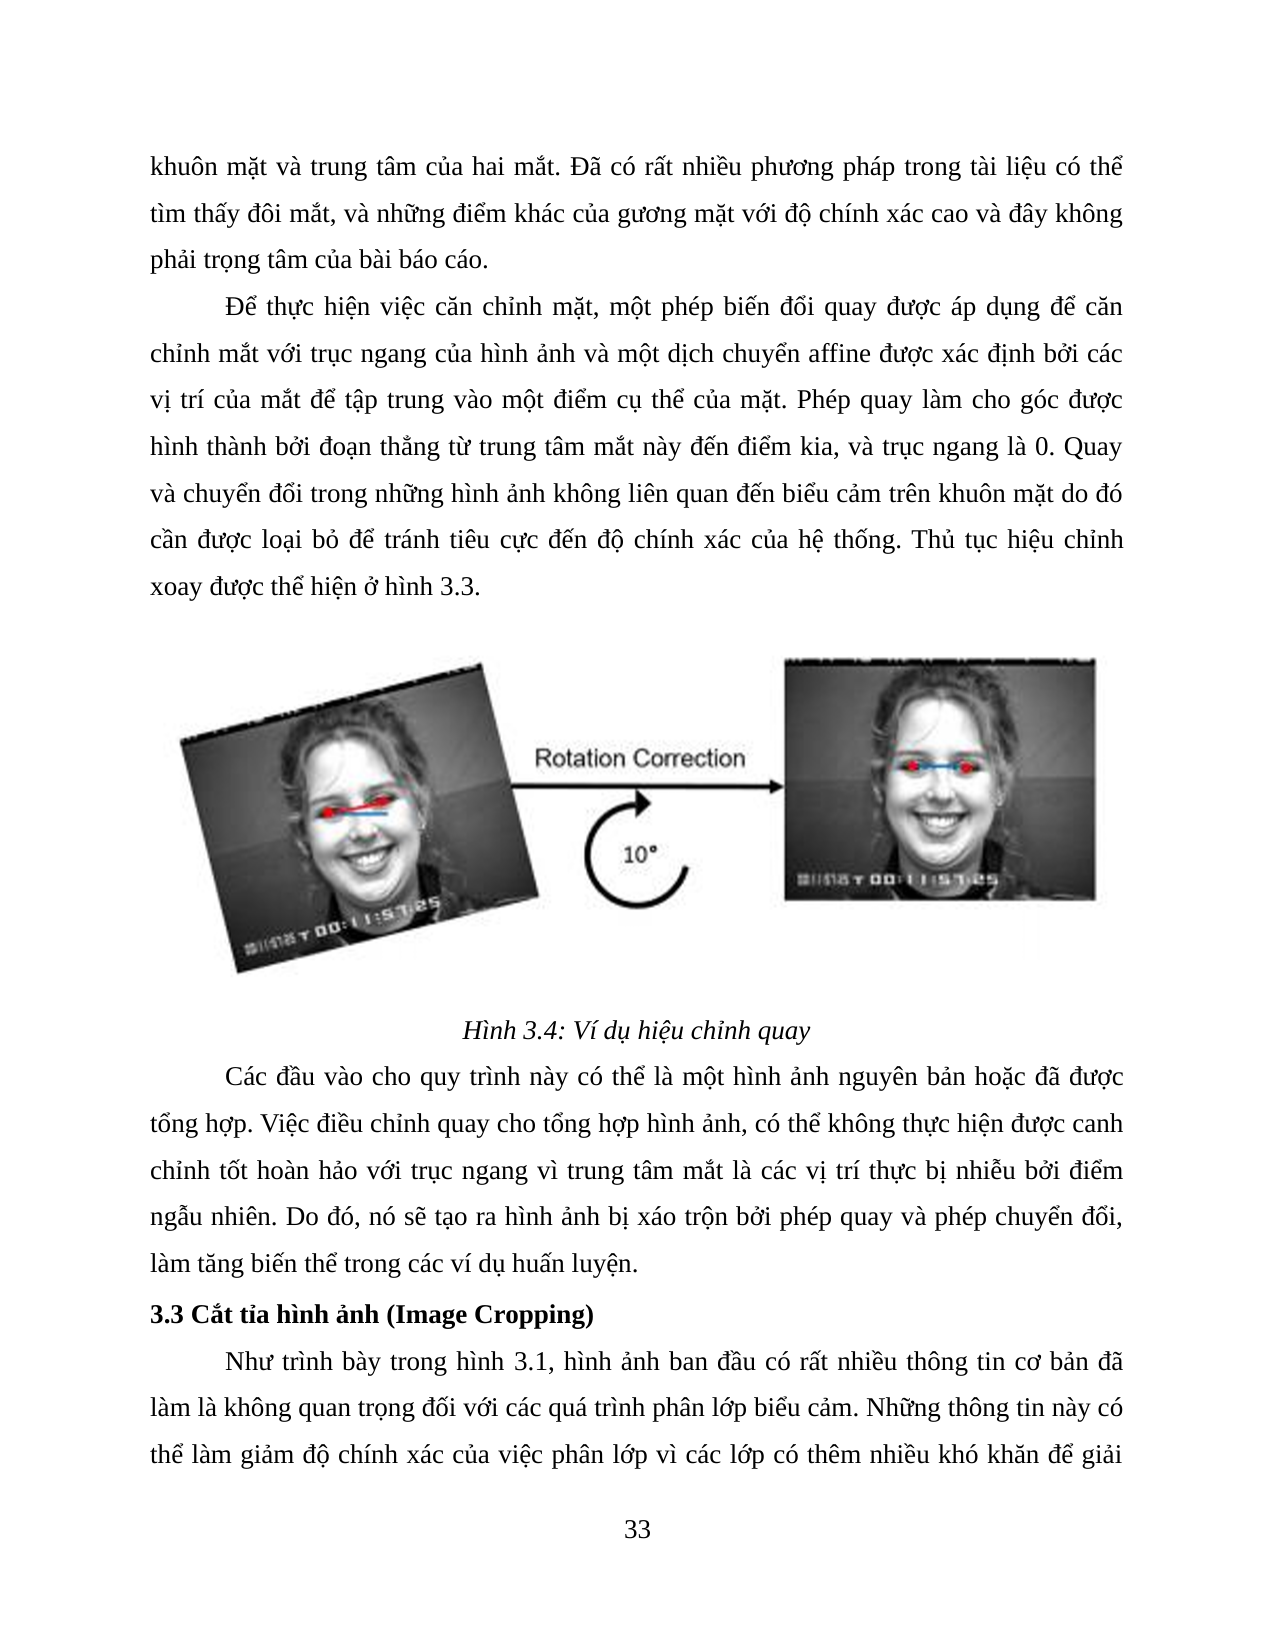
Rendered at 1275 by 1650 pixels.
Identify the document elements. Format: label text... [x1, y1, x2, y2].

text Để thực hiện việc căn chỉnh mặt, một phép biến đổi quay được áp dụng để căn chỉnh mắt với trục ngang của hình ảnh và một dịch chuyển affine được xác định bởi các vị trí của mắt để tập trung vào một điểm cụ thể của mặt. Phép quay làm cho góc được hình thành bởi đoạn thẳng từ trung tâm mắt này đến điểm kia, và trục ngang là 0. Quay và chuyển đổi trong những hình ảnh không liên quan đến biểu cảm trên khuôn mặt do đó cần được loại bỏ để tránh tiêu cực đến độ chính xác của hệ thống. Thủ tục hiệu chỉnh xoay được thể hiện ở hình 3.3. [150, 290, 1125, 601]
text Các đầu vào cho quy trình này có thể là một hình ảnh nguyên bản hoặc đã được tổng hợp. Việc điều chỉnh quay cho tổng hợp hình ảnh, có thể không thực hiện được canh chỉnh tốt hoàn hảo với trục ngang vì trung tâm mắt là các vị trí thực bị nhiễu bởi điểm ngẫu nhiên. Do đó, nó sẽ tạo ra hình ảnh bị xáo trộn bởi phép quay và phép chuyển đổi, làm tăng biến thể trong các ví dụ huấn luyện. [150, 1060, 1125, 1278]
text Hình 3.4: Ví dụ hiệu chỉnh quay [150, 1014, 1125, 1045]
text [150, 1344, 1125, 1469]
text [150, 150, 1125, 274]
subtitle 3.3 Cắt tỉa hình ảnh (Image Cropping) [150, 1298, 1125, 1329]
picture [150, 616, 1125, 999]
